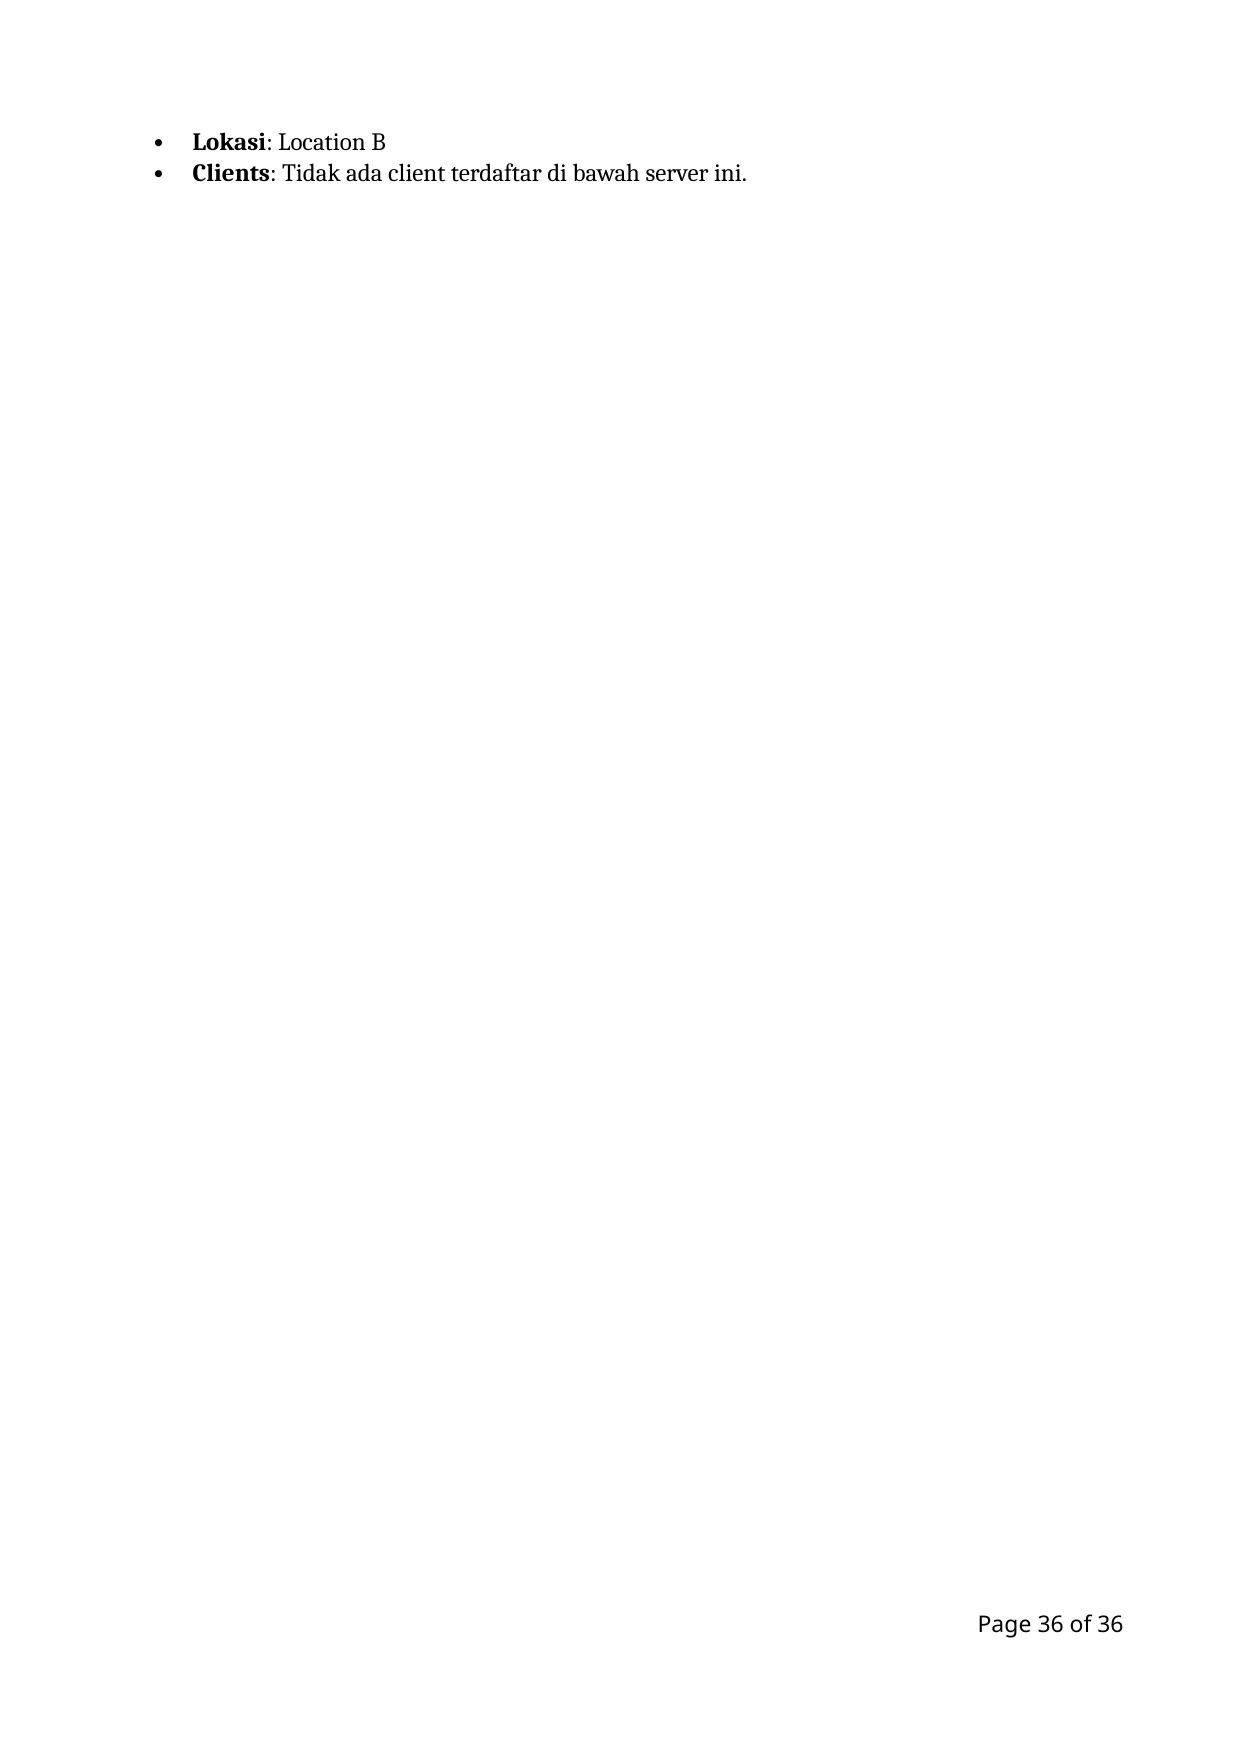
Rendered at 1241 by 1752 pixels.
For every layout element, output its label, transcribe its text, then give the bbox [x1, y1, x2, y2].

list Lokasi: Location B [155, 128, 1138, 156]
list Clients: Tidak ada client terdaftar di bawah server ini. [155, 159, 1138, 187]
